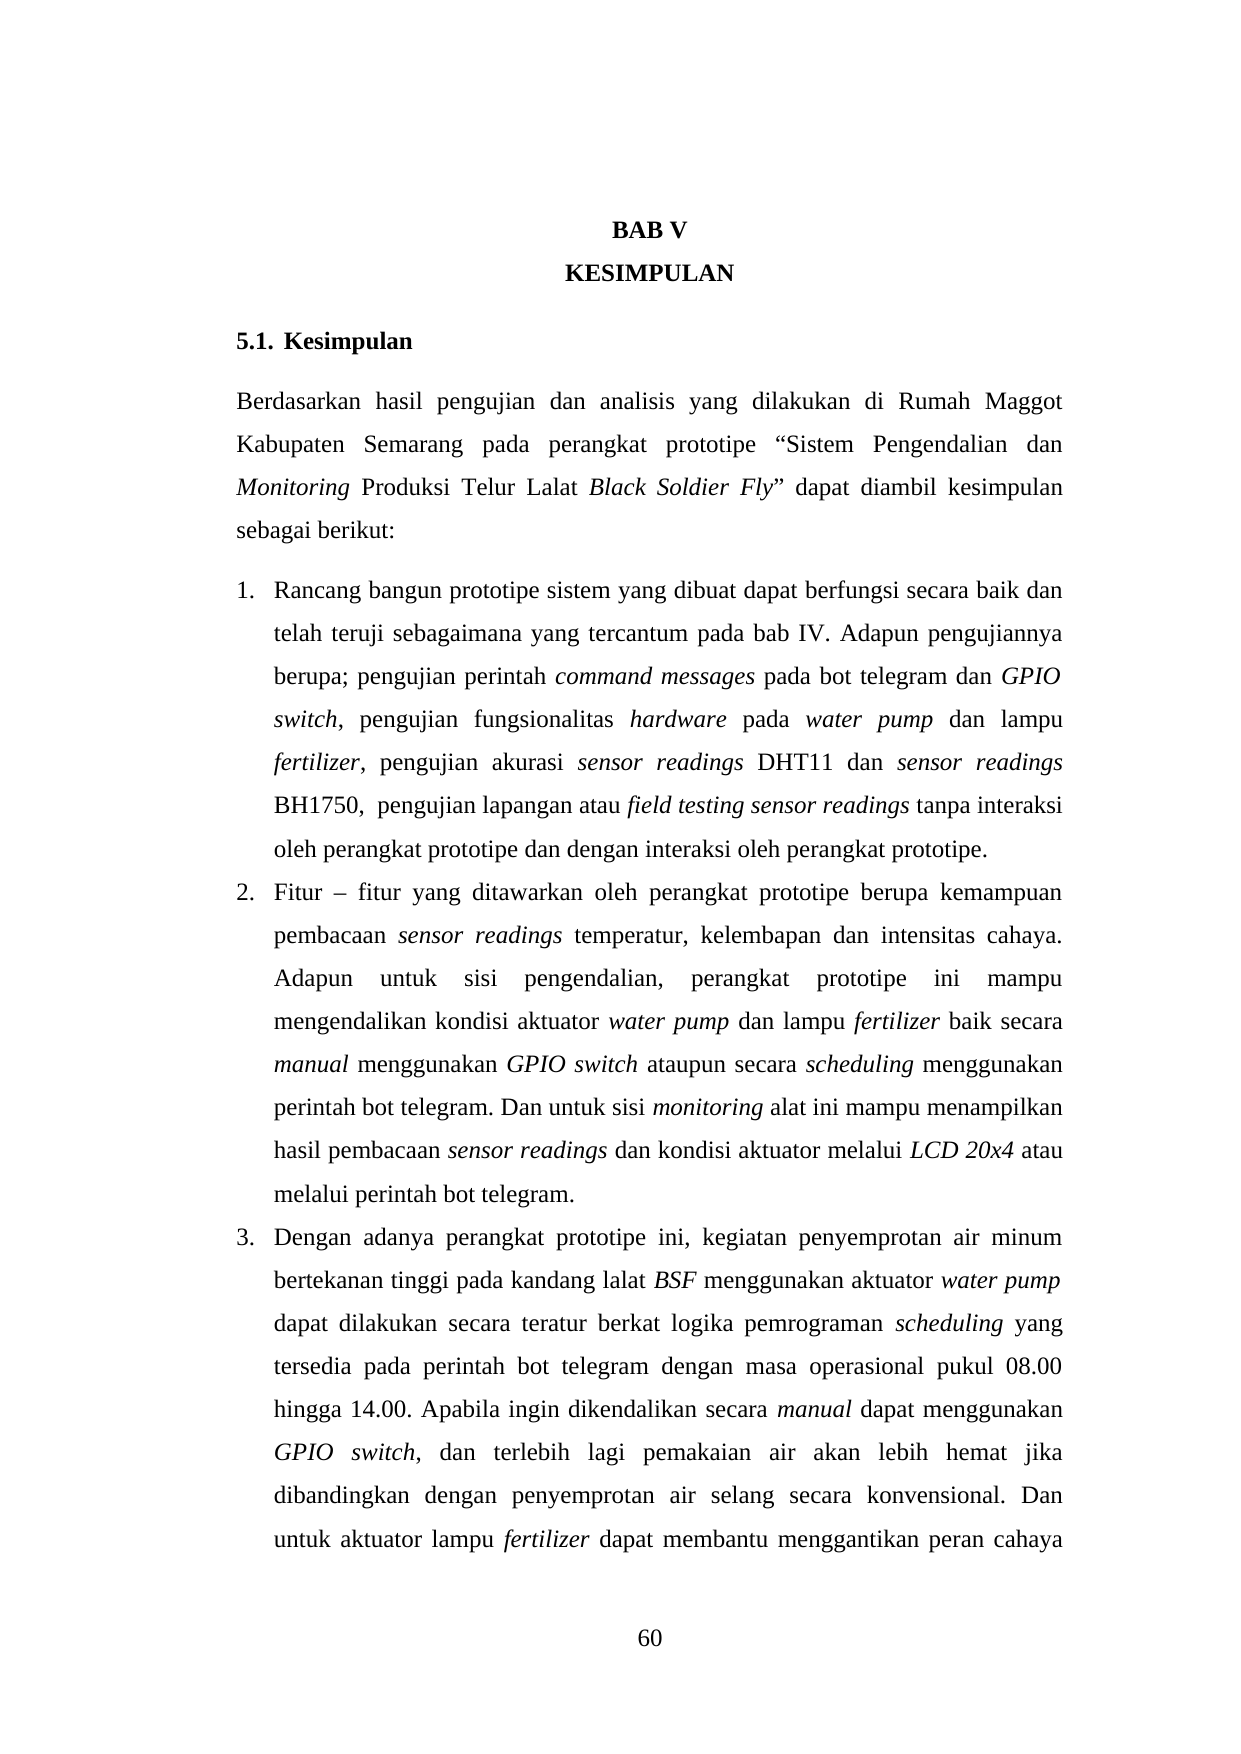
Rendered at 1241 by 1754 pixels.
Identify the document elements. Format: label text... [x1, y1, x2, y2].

list Rancang bangun prototipe sistem yang dibuat dapat berfungsi secara baik dan telah teruji sebagaimana yang tercantum pada bab IV. Adapun pengujiannya berupa; pengujian perintah command messages pada bot telegram dan GPIO switch, pengujian fungsionalitas hardware pada water pump dan lampu fertilizer, pengujian akurasi sensor readings DHT11 dan sensor readings BH1750, pengujian lapangan atau field testing sensor readings tanpa interaksi oleh perangkat prototipe dan dengan interaksi oleh perangkat prototipe. [236, 575, 1063, 862]
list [236, 1222, 1063, 1552]
list Fitur – fitur yang ditawarkan oleh perangkat prototipe berupa kemampuan pembacaan sensor readings temperatur, kelembapan dan intensitas cahaya. Adapun untuk sisi pengendalian, perangkat prototipe ini mampu mengendalikan kondisi aktuator water pump dan lampu fertilizer baik secara manual menggunakan GPIO switch ataupun secara scheduling menggunakan perintah bot telegram. Dan untuk sisi monitoring alat ini mampu menampilkan hasil pembacaan sensor readings dan kondisi aktuator melalui LCD 20x4 atau melalui perintah bot telegram. [236, 877, 1063, 1207]
text Berdasarkan hasil pengujian dan analisis yang dilakukan di Rumah Maggot Kabupaten Semarang pada perangkat prototipe “Sistem Pengendalian dan Monitoring Produksi Telur Lalat Black Soldier Fly” dapat diambil kesimpulan sebagai berikut: [236, 386, 1063, 544]
list Kesimpulan [236, 326, 1063, 355]
subtitle BAB V KESIMPULAN [236, 215, 1063, 287]
